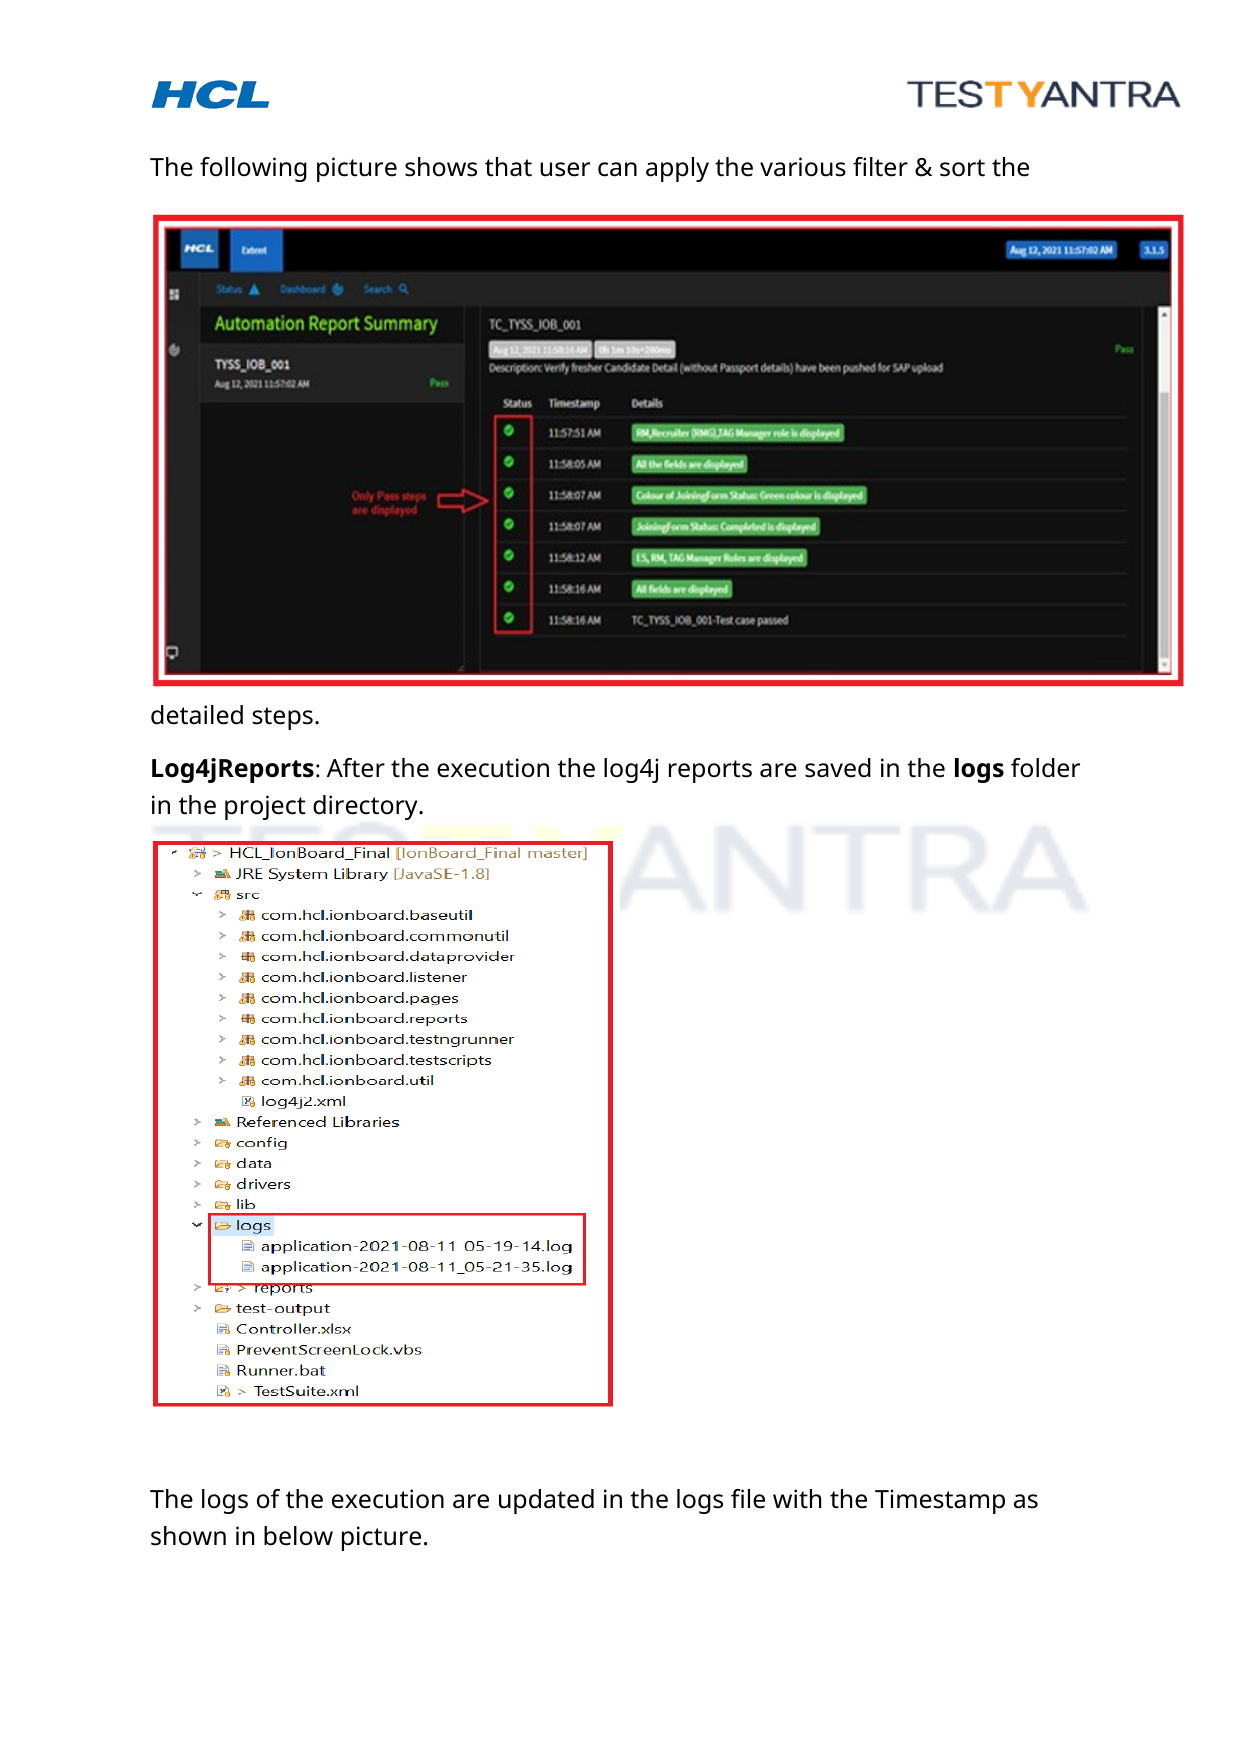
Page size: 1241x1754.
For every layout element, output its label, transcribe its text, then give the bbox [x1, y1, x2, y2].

picture [150, 70, 271, 120]
text The following picture shows that user can apply the various filter & sort the detailed steps. [150, 150, 1090, 210]
text The logs of the execution are updated in the logs file with the Timestamp as shown in below picture. [150, 1482, 1090, 1552]
text The following picture shows that user can apply the various filter & sort the detailed steps. [150, 686, 1090, 732]
text Log4jReports: After the execution the log4j reports are saved in the logs folder in the project directory. [150, 751, 1090, 822]
picture [150, 841, 620, 1410]
picture [906, 76, 1181, 117]
picture [150, 210, 1186, 686]
